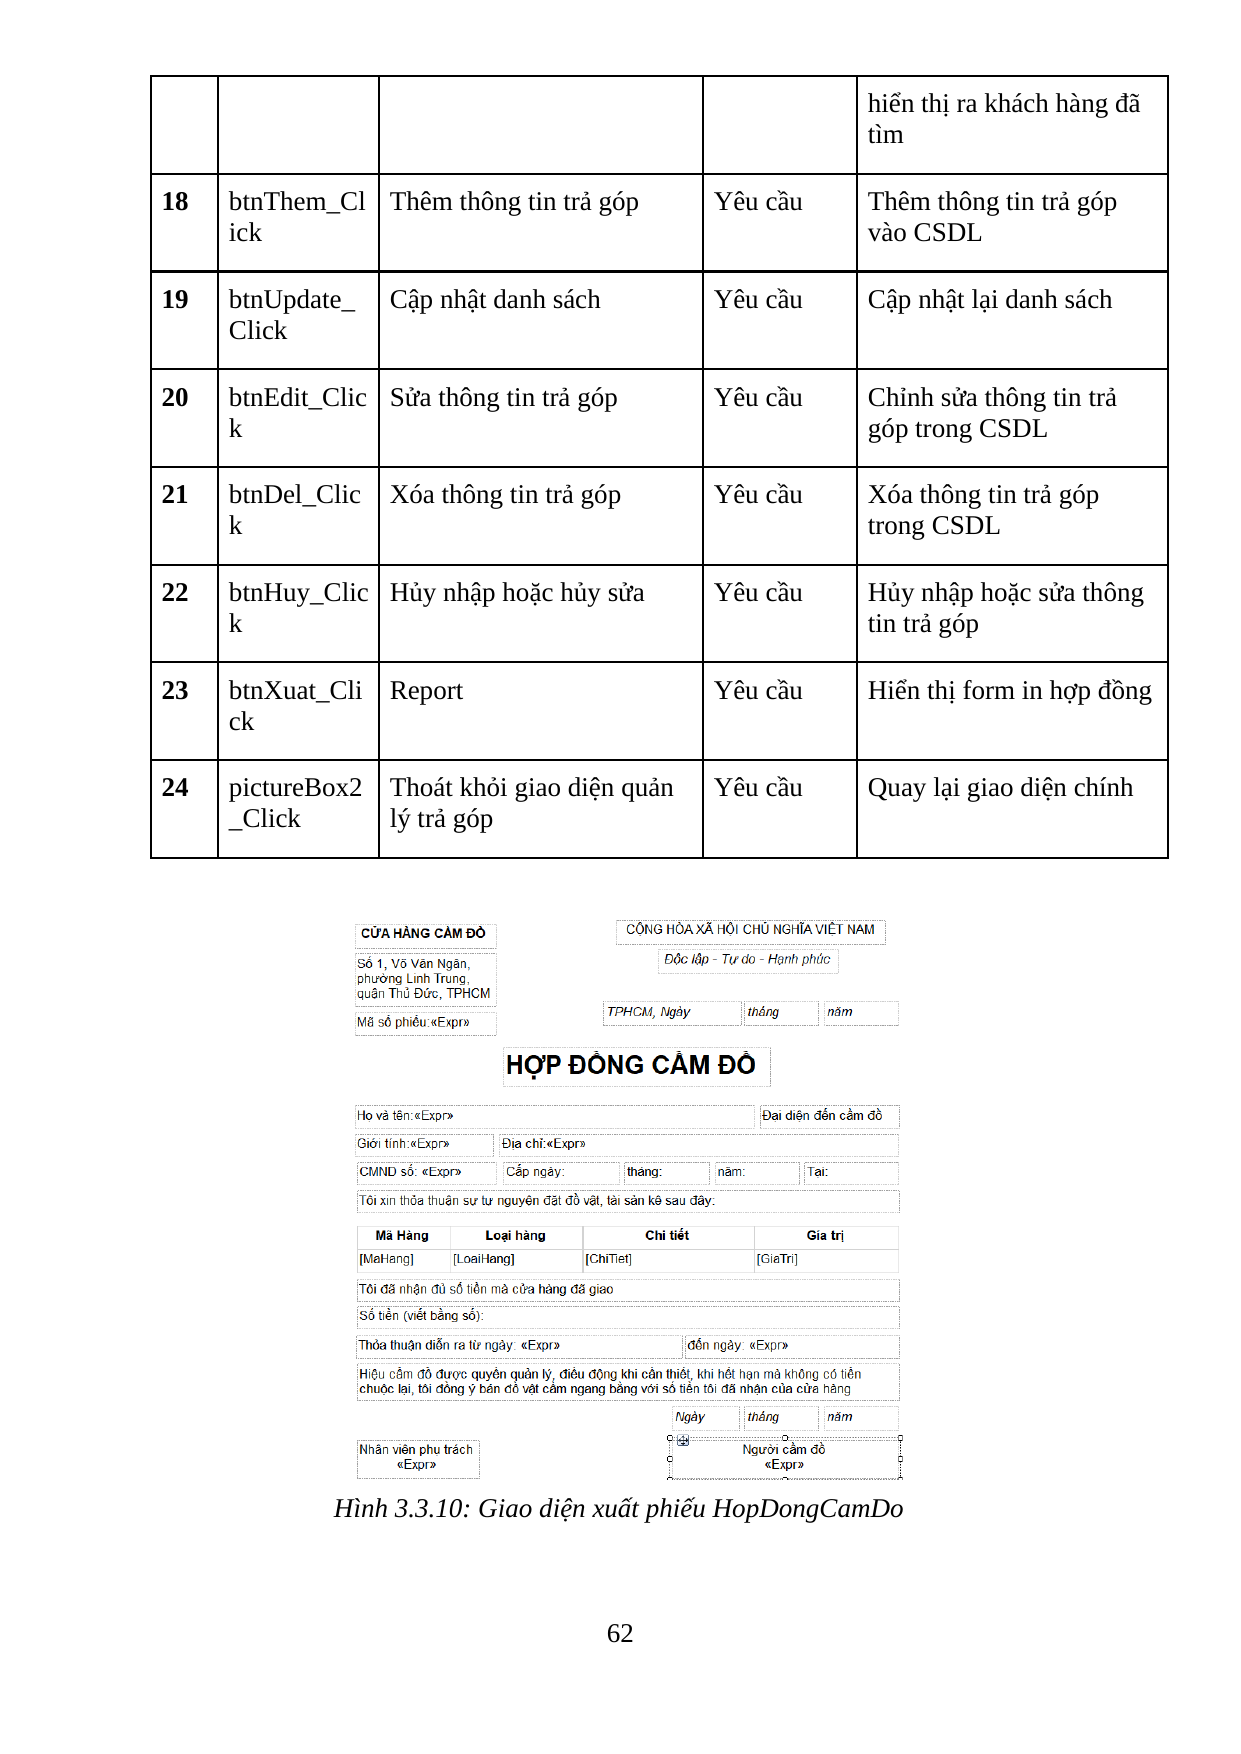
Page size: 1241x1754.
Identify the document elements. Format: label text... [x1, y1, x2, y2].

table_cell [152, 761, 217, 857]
picture [327, 915, 913, 1480]
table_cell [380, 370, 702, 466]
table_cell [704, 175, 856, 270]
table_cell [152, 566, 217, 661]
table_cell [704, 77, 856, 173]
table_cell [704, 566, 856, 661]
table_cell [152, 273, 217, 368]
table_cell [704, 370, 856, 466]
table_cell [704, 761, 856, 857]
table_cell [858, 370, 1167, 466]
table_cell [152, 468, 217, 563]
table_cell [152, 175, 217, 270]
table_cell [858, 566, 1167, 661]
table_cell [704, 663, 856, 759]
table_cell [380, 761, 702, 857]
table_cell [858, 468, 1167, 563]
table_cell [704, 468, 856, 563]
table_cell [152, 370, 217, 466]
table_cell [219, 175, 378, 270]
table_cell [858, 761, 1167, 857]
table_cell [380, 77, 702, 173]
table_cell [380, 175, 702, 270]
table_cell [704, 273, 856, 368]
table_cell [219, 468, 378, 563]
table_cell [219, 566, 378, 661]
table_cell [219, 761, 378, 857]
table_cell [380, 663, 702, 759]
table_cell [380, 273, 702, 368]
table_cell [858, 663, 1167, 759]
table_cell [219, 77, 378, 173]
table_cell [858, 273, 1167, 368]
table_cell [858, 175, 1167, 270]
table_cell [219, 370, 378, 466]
subtitle Hình 3.3.10: Giao diện xuất phiếu HopDongCamDo [150, 1492, 1090, 1524]
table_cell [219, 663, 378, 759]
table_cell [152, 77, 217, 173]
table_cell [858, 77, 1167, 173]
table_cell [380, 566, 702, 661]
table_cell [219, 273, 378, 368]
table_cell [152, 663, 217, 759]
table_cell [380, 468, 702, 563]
